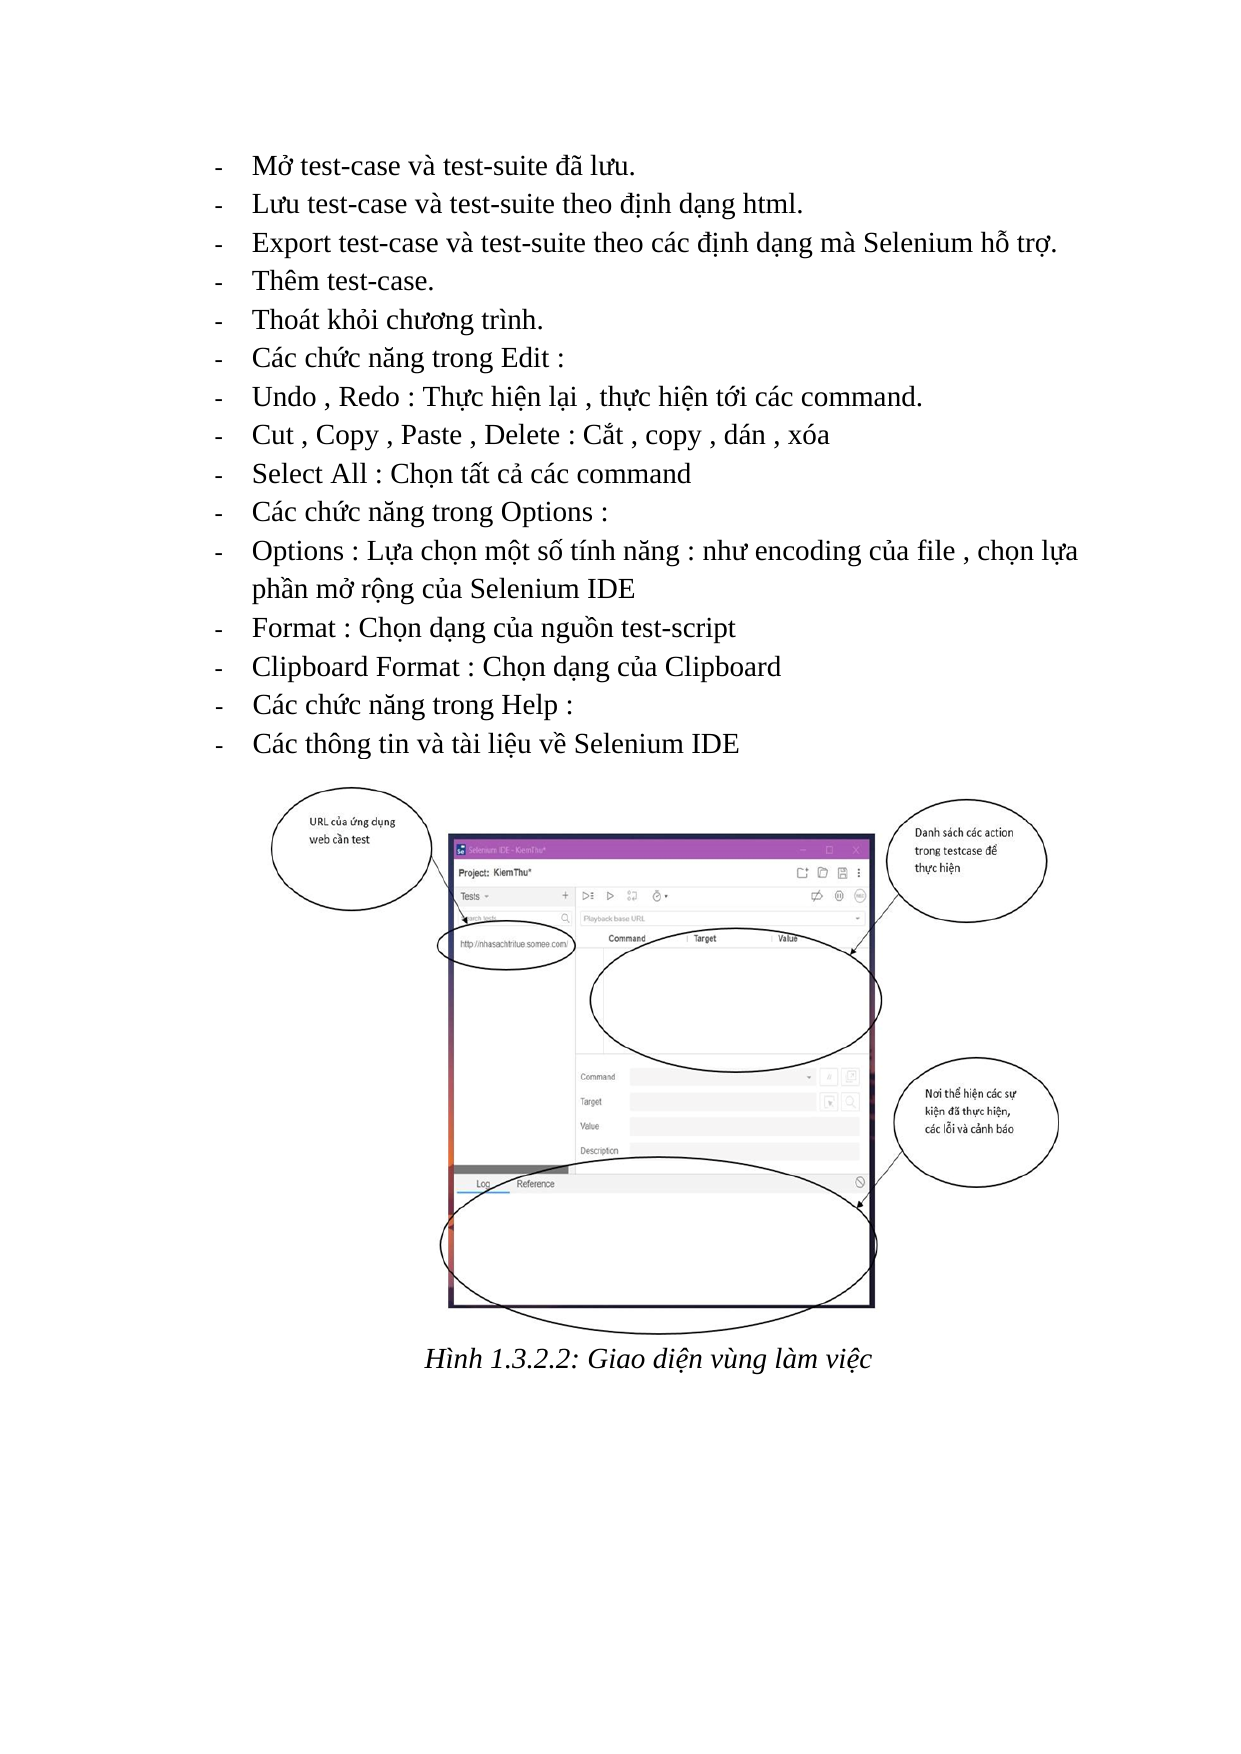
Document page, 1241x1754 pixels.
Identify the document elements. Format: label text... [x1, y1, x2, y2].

list Format : Chọn dạng của nguồn test-script [214, 610, 1122, 644]
list Undo , Redo : Thực hiện lại , thực hiện tới các command. [214, 379, 1122, 412]
picture [252, 759, 1069, 1336]
list Clipboard Format : Chọn dạng của Clipboard [214, 649, 1122, 682]
list Thêm test-case. [214, 263, 1122, 297]
list Lưu test-case và test-suite theo định dạng html. [214, 186, 1122, 220]
list Các chức năng trong Edit : [214, 340, 1122, 374]
list Cut , Copy , Paste , Delete : Cắt , copy , dán , xóa [214, 417, 1122, 451]
list Export test-case và test-suite theo các định dạng mà Selenium hỗ trợ. [214, 225, 1122, 258]
list Các chức năng trong Options : [214, 494, 1122, 528]
text Hình 1.3.2.2: Giao diện vùng làm việc [177, 1341, 1122, 1375]
list Select All : Chọn tất cả các command [214, 456, 1122, 489]
list Thoát khỏi chương trình. [214, 302, 1122, 335]
list Options : Lựa chọn một số tính năng : như encoding của file , chọn lựa phần mở rộng của Selenium IDE [214, 533, 1122, 605]
list Mở test-case và test-suite đã lưu. [214, 148, 1122, 181]
list Các chức năng trong Help : [215, 687, 1122, 721]
